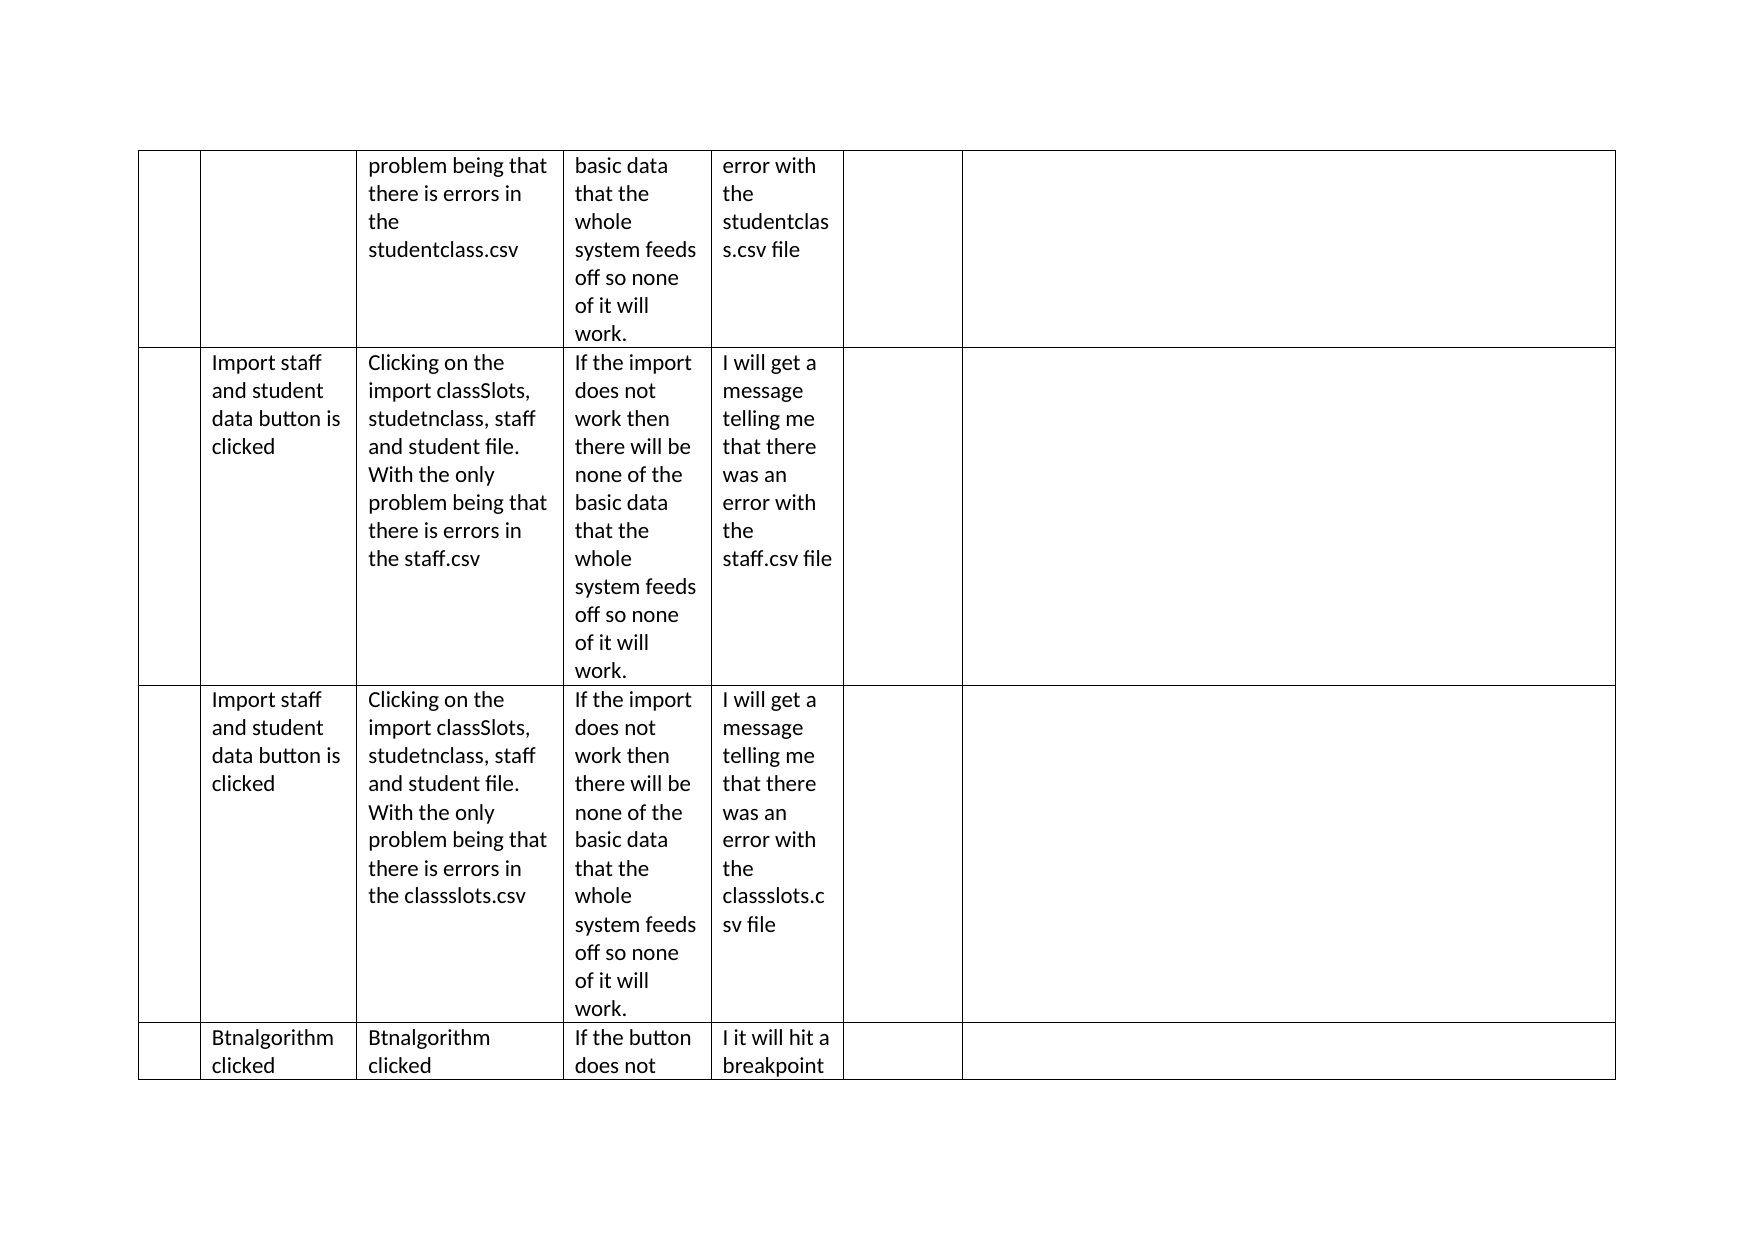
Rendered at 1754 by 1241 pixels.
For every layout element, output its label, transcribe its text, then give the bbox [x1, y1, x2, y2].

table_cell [712, 1023, 843, 1079]
table_cell [844, 348, 962, 684]
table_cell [564, 1023, 711, 1079]
table_cell [963, 348, 1615, 684]
table_cell [844, 151, 962, 347]
table_cell [844, 1023, 962, 1079]
table_cell I will get a message telling me that there was an error with the classslots.csv file [712, 686, 843, 1022]
table_cell Import staff and student data button is clicked [201, 348, 356, 684]
table_cell Clicking on the import classSlots, studetnclass, staff and student file. With the only problem being that there is errors in the classslots.csv [357, 686, 563, 1022]
table_cell [139, 348, 200, 684]
table_cell [139, 151, 200, 347]
table_cell If the import does not work then there will be none of the basic data that the whole system feeds off so none of it will work. [564, 348, 711, 684]
table_cell [963, 686, 1615, 1022]
table_cell [963, 1023, 1615, 1079]
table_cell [201, 1023, 356, 1079]
table_cell [963, 151, 1615, 347]
table_cell [844, 686, 962, 1022]
table_cell Clicking on the import classSlots, studetnclass, staff and student file. With the only problem being that there is errors in the staff.csv [357, 348, 563, 684]
table_cell I will get a message telling me that there was an error with the staff.csv file [712, 348, 843, 684]
table_cell [139, 1023, 200, 1079]
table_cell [357, 1023, 563, 1079]
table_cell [357, 151, 563, 347]
table_cell [139, 686, 200, 1022]
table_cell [564, 151, 711, 347]
table_cell If the import does not work then there will be none of the basic data that the whole system feeds off so none of it will work. [564, 686, 711, 1022]
table_cell Import staff and student data button is clicked [201, 686, 356, 1022]
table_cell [712, 151, 843, 347]
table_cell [201, 151, 356, 347]
